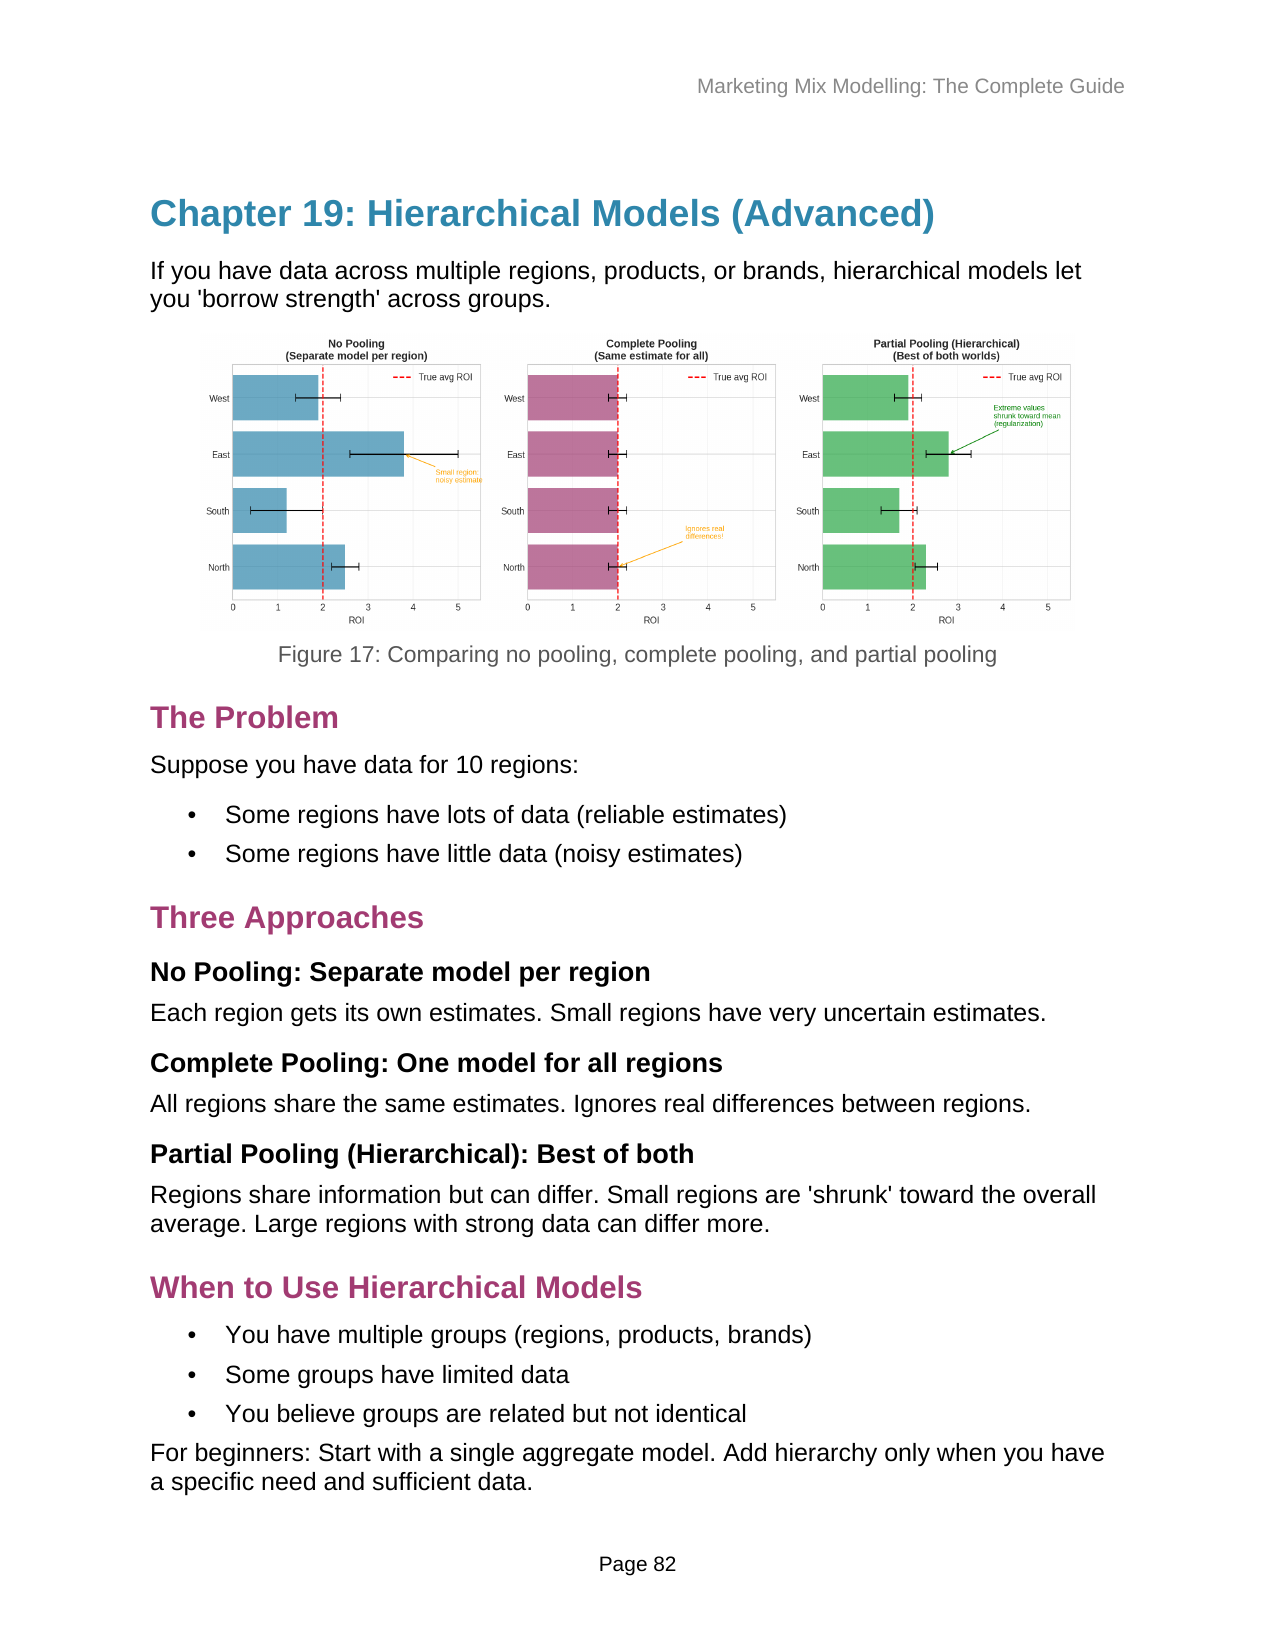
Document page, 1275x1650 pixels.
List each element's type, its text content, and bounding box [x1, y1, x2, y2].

list Some groups have limited data [187, 1359, 1125, 1388]
list You have multiple groups (regions, products, brands) [187, 1320, 1125, 1349]
picture [200, 333, 1075, 631]
text All regions share the same estimates. Ignores real differences between regions. [150, 1089, 1125, 1118]
subtitle Chapter 19: Hierarchical Models (Advanced) [150, 192, 1125, 235]
subtitle No Pooling: Separate model per region [150, 956, 1125, 987]
text For beginners: Start with a single aggregate model. Add hierarchy only when you have a specific need and sufficient data. [150, 1438, 1125, 1495]
text If you have data across multiple regions, products, or brands, hierarchical models let you 'borrow strength' across groups. [150, 256, 1125, 313]
subtitle Three Approaches [150, 899, 1125, 935]
subtitle Partial Pooling (Hierarchical): Best of both [150, 1138, 1125, 1170]
subtitle The Problem [150, 699, 1125, 735]
list Some regions have lots of data (reliable estimates) [187, 800, 1125, 829]
text Suppose you have data for 10 regions: [150, 750, 1125, 779]
subtitle Complete Pooling: One model for all regions [150, 1047, 1125, 1078]
list You believe groups are related but not identical [187, 1399, 1125, 1427]
subtitle When to Use Hierarchical Models [150, 1269, 1125, 1305]
text Figure 17: Comparing no pooling, complete pooling, and partial pooling [150, 641, 1125, 668]
text Regions share information but can differ. Small regions are 'shrunk' toward the overall average. Large regions with strong data can differ more. [150, 1180, 1125, 1238]
list Some regions have little data (noisy estimates) [187, 839, 1125, 868]
text Each region gets its own estimates. Small regions have very uncertain estimates. [150, 998, 1125, 1026]
